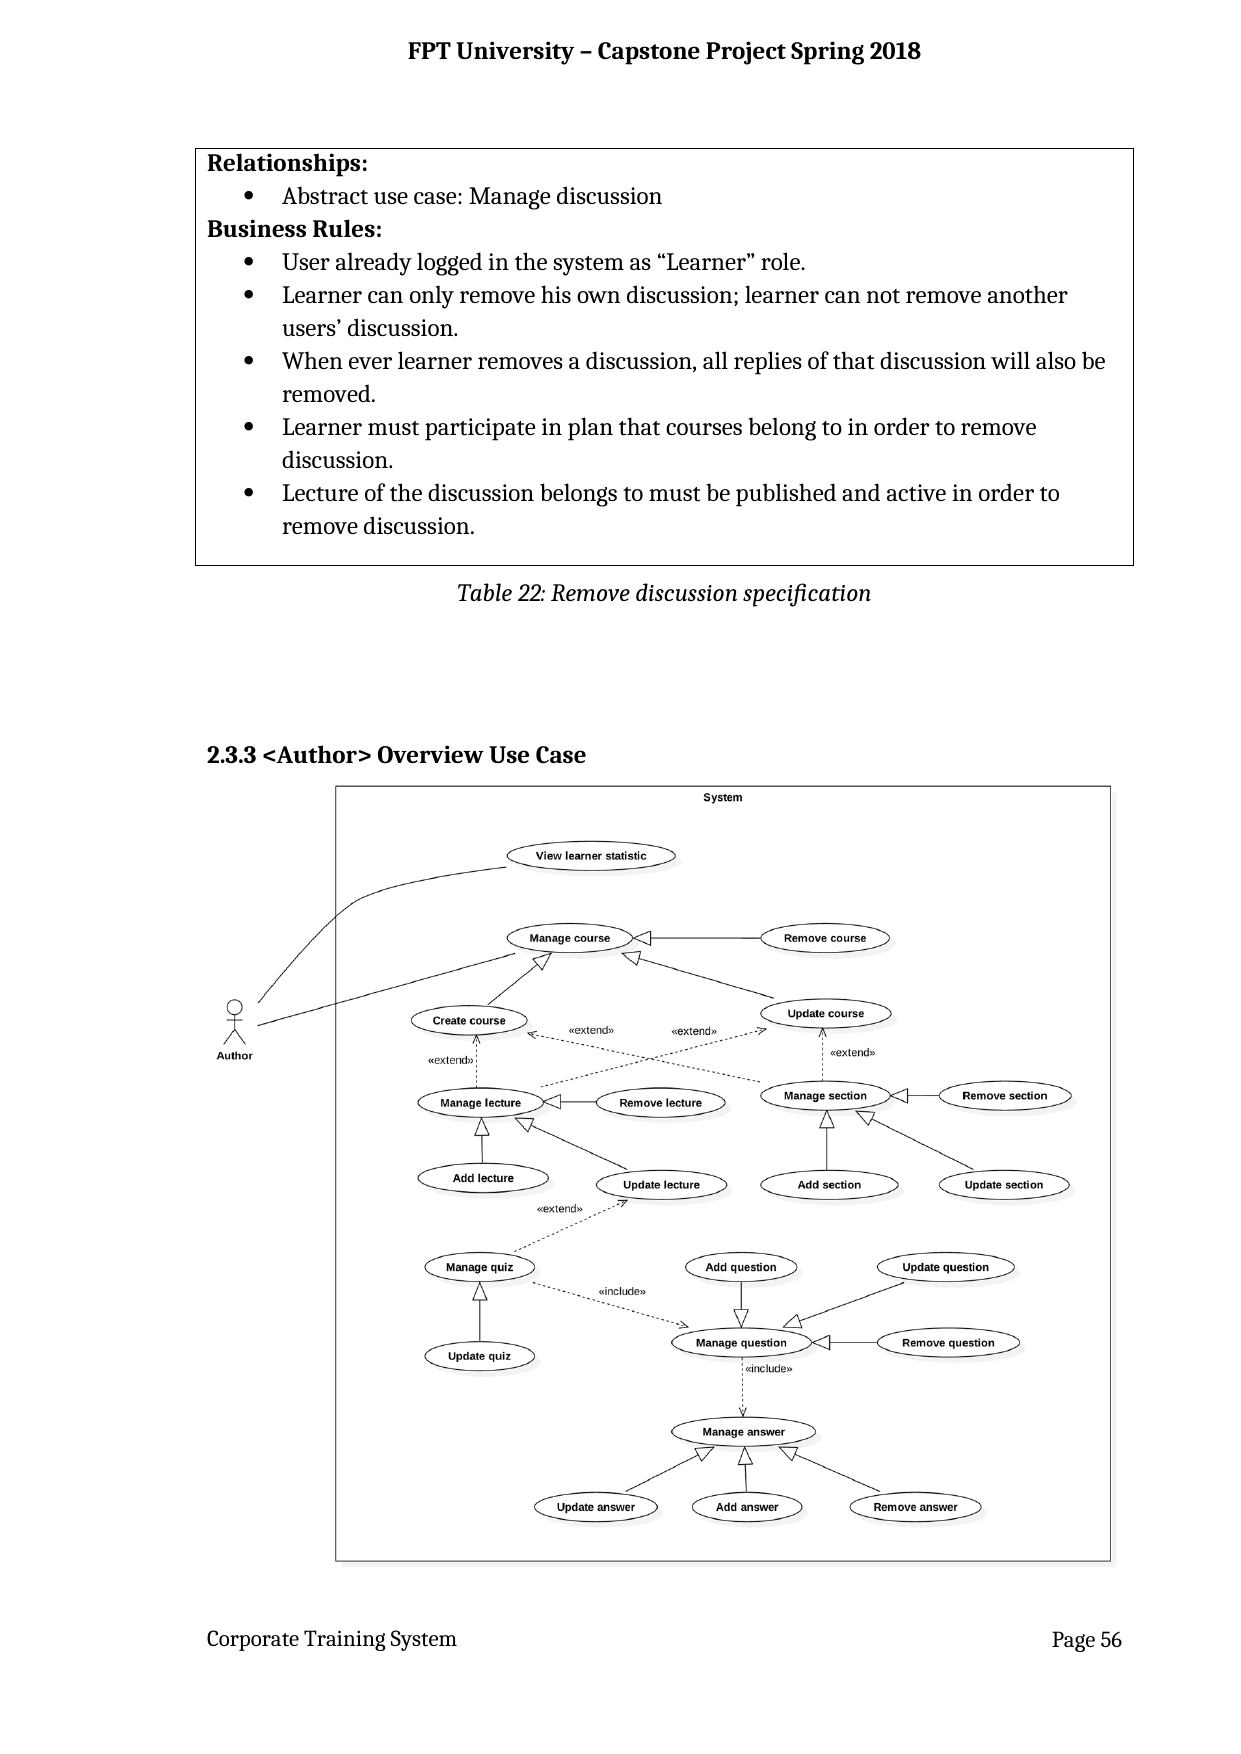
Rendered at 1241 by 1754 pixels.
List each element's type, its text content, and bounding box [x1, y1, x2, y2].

list Table 22: Remove discussion specification [207, 579, 1122, 608]
text 2.3.3 <Author> Overview Use Case [207, 741, 1122, 769]
picture [206, 773, 1123, 1572]
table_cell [196, 149, 1133, 565]
